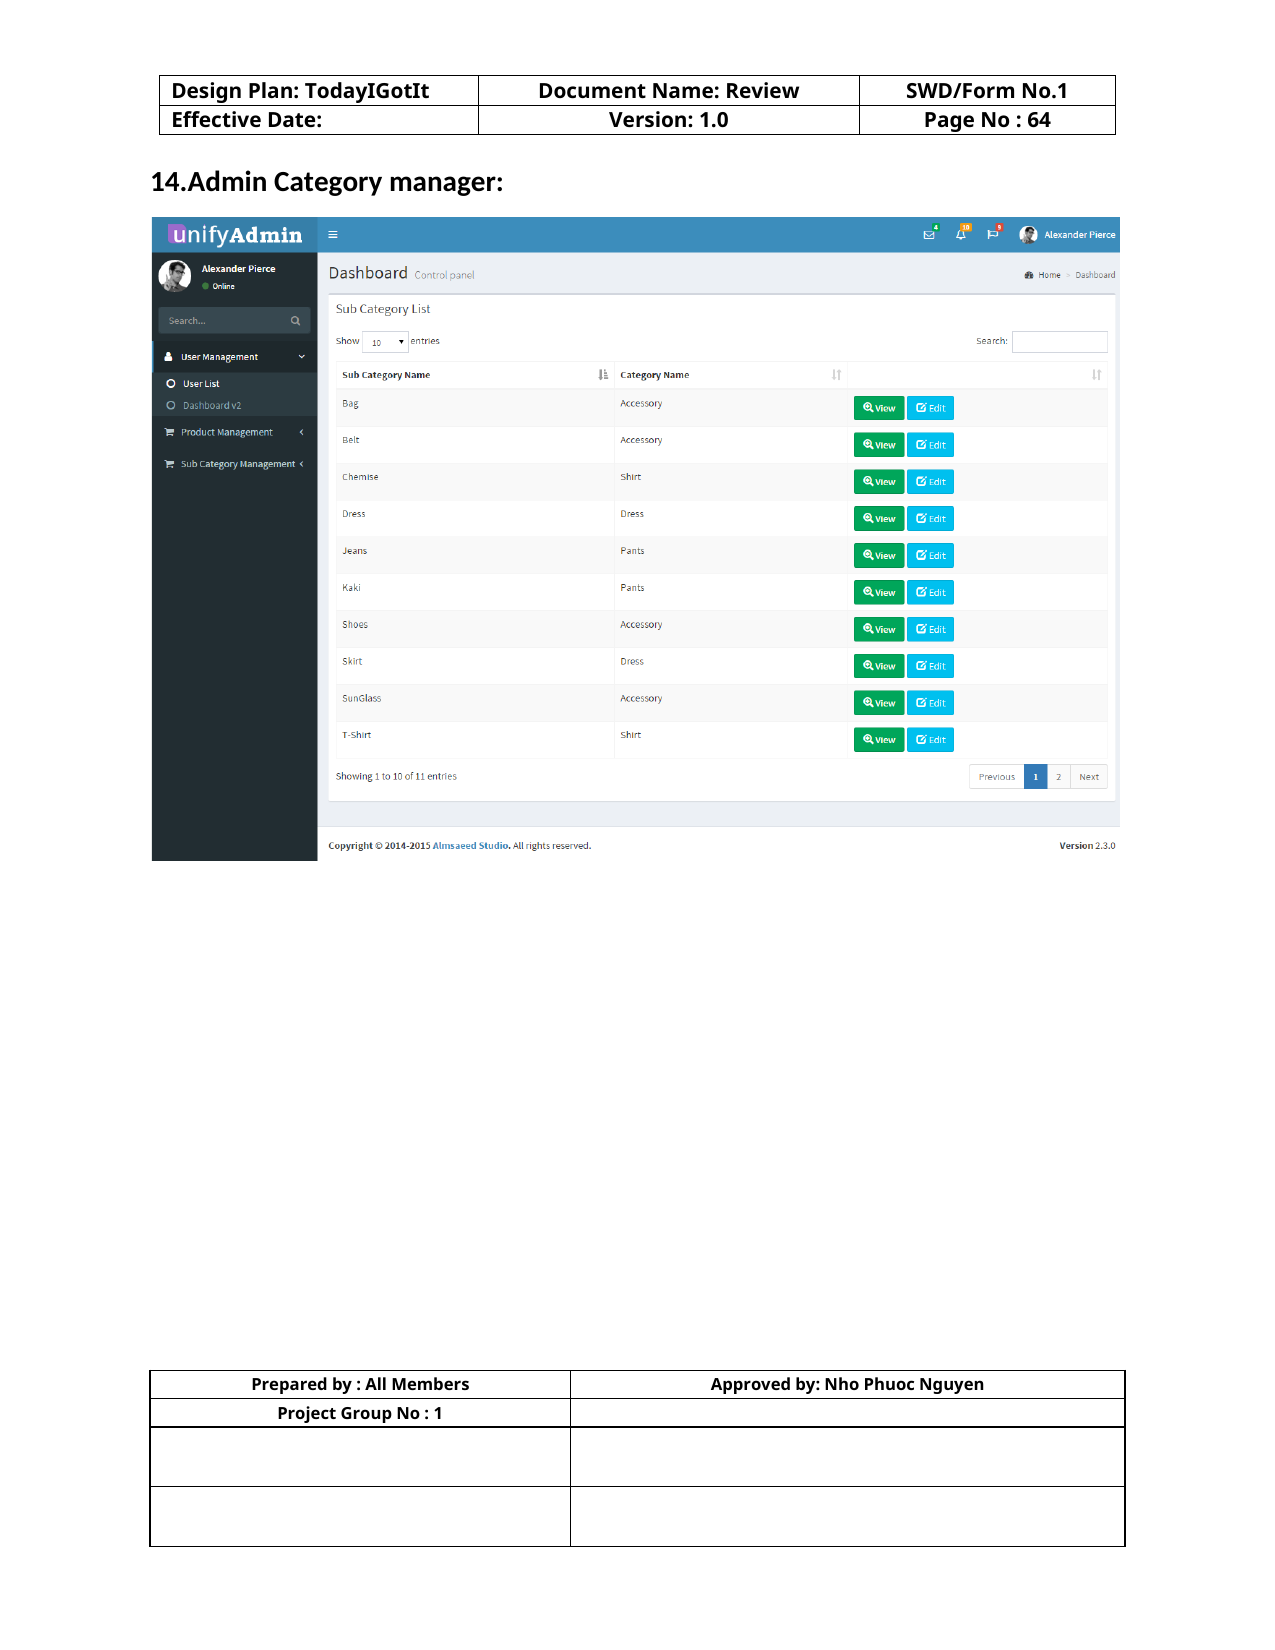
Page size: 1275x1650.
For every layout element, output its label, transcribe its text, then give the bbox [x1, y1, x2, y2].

picture [151, 217, 1120, 861]
list Admin Category manager: [150, 163, 1125, 199]
